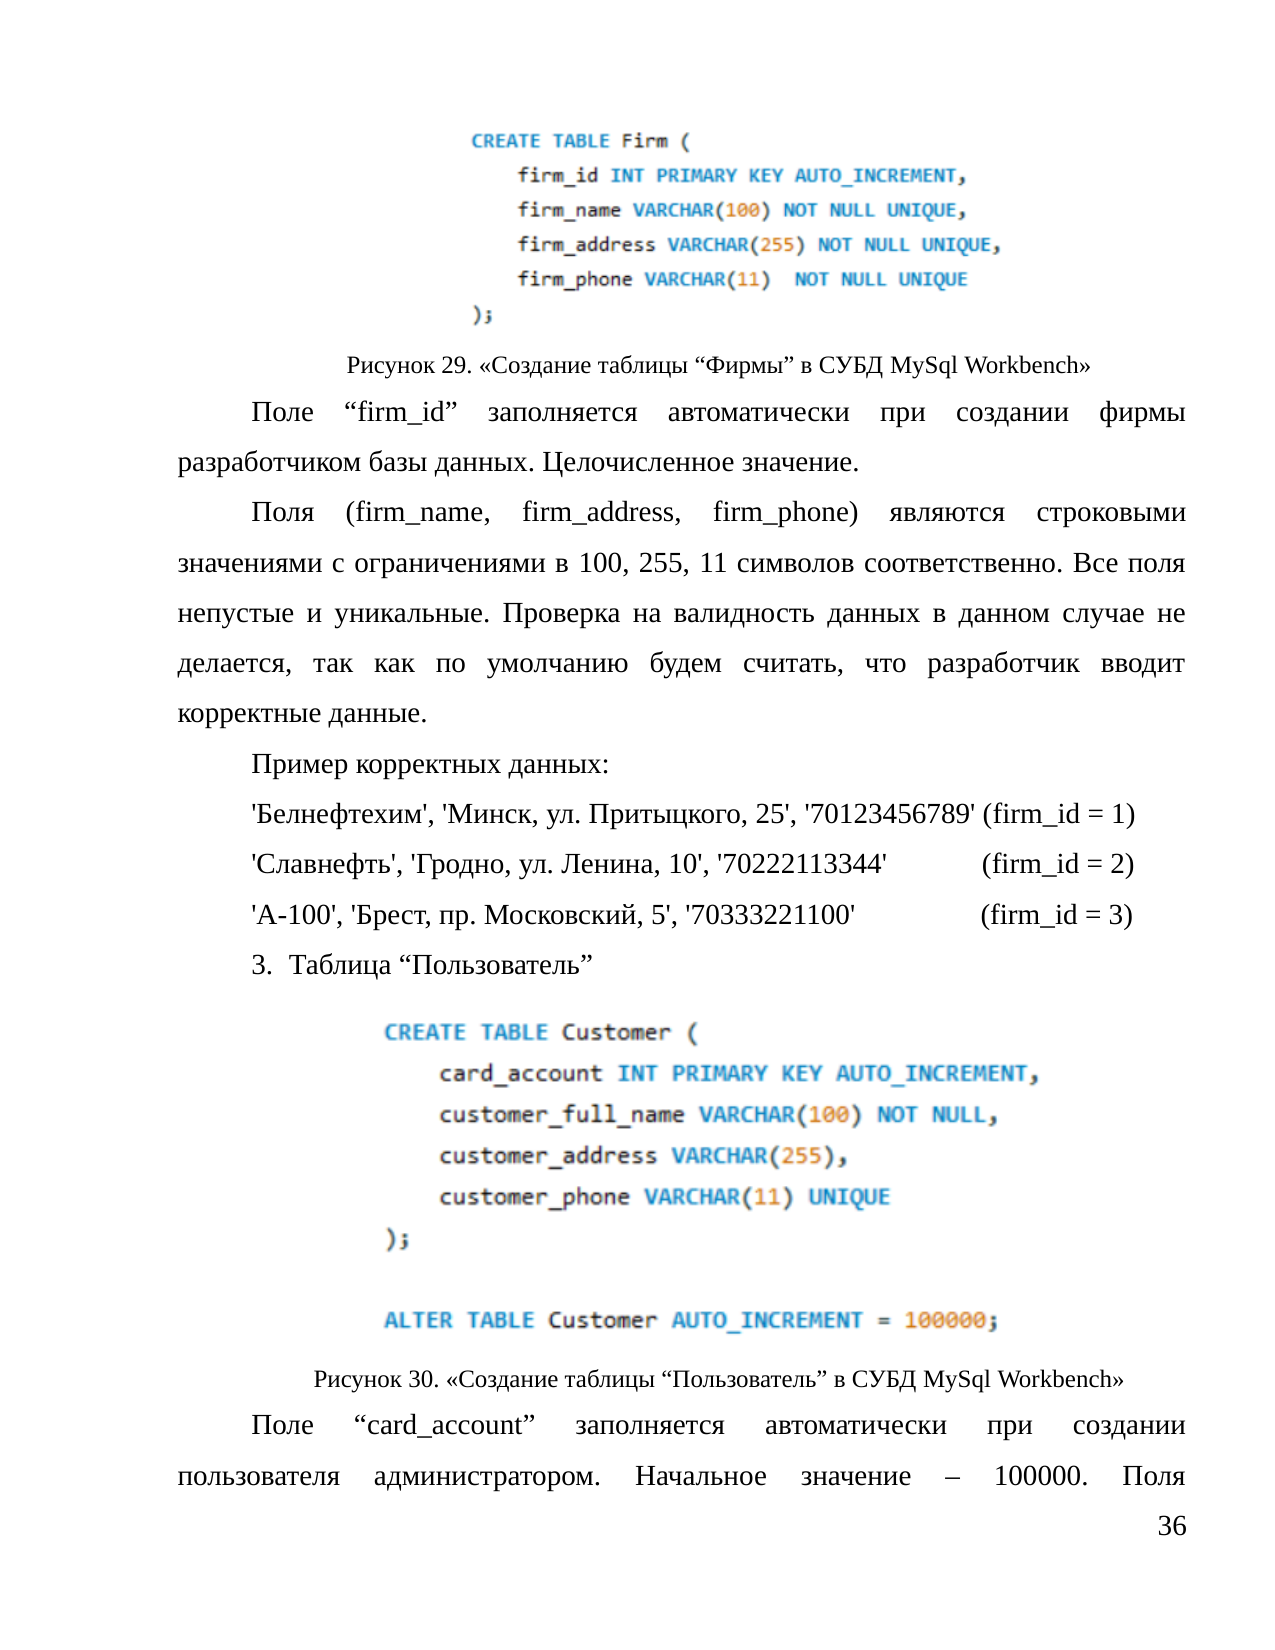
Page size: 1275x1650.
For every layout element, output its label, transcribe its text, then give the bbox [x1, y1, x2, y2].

text Поле “firm_id” заполняется автоматически при создании фирмы разработчиком базы данных. Целочисленное значение. [177, 394, 1186, 478]
text Поля (firm_name, firm_address, firm_phone) являются строковыми значениями с ограничениями в 100, 255, 11 символов соответственно. Все поля непустые и уникальные. Проверка на валидность данных в данном случае не делается, так как по умолчанию будем считать, что разработчик вводит корректные данные. [177, 494, 1186, 729]
text 'Славнефть', 'Гродно, ул. Ленина, 10', '70222113344' (firm_id = 2) [177, 847, 1186, 880]
text Рисунок 30. «Создание таблицы “Пользователь” в СУБД MySql Workbench» [177, 1364, 1186, 1393]
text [177, 1407, 1186, 1491]
picture [463, 118, 1012, 334]
text 'А-100', 'Брест, пр. Московский, 5', '70333221100' (firm_id = 3) [177, 897, 1186, 930]
text Пример корректных данных: [177, 746, 1186, 779]
list Таблица “Пользователь” [251, 947, 1186, 981]
text 'Белнефтехим', 'Минск, ул. Притыцкого, 25', '70123456789' (firm_id = 1) [177, 796, 1186, 830]
picture [379, 997, 1058, 1348]
text Рисунок 29. «Создание таблицы “Фирмы” в СУБД MySql Workbench» [177, 351, 1186, 379]
